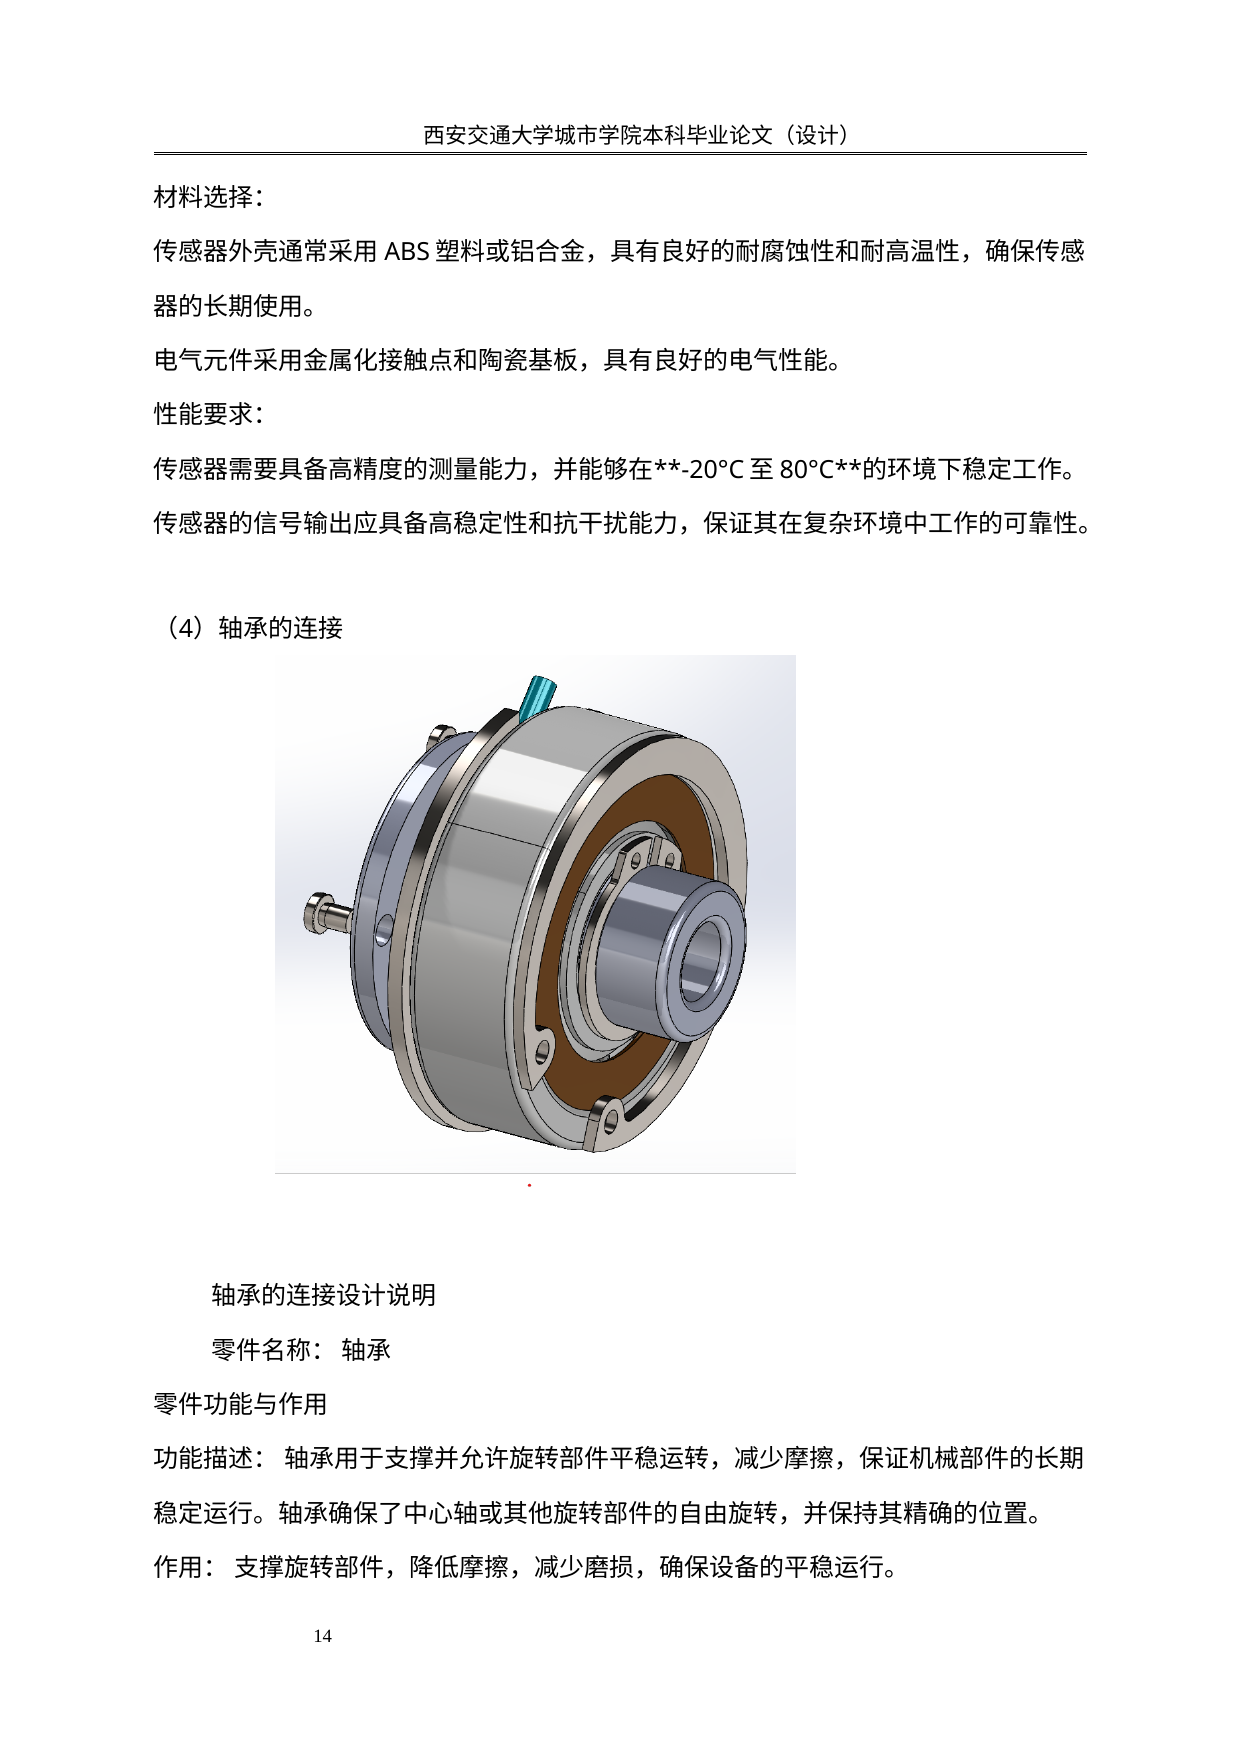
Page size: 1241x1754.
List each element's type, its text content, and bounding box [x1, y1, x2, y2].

list （4）轴承的连接 [153, 609, 1087, 645]
list 轴承的连接设计说明 [211, 1276, 1087, 1312]
list 传感器的信号输出应具备高稳定性和抗干扰能力，保证其在复杂环境中工作的可靠性。 [153, 503, 1087, 540]
list 传感器外壳通常采用ABS塑料或铝合金，具有良好的耐腐蚀性和耐高温性，确保传感器的长期使用。 [153, 232, 1087, 322]
list 作用： 支撑旋转部件，降低摩擦，减少磨损，确保设备的平稳运行。 [153, 1548, 1087, 1584]
list 传感器需要具备高精度的测量能力，并能够在**-20°C至80°C**的环境下稳定工作。 [153, 449, 1087, 485]
list 功能描述： 轴承用于支撑并允许旋转部件平稳运转，减少摩擦，保证机械部件的长期稳定运行。轴承确保了中心轴或其他旋转部件的自由旋转，并保持其精确的位置。 [153, 1439, 1087, 1529]
picture [275, 655, 796, 1187]
list 电气元件采用金属化接触点和陶瓷基板，具有良好的电气性能。 [153, 340, 1087, 377]
list 材料选择： [153, 177, 1087, 213]
list 零件功能与作用 [153, 1384, 1087, 1421]
list 性能要求： [153, 395, 1087, 431]
list 零件名称： 轴承 [211, 1330, 1087, 1366]
